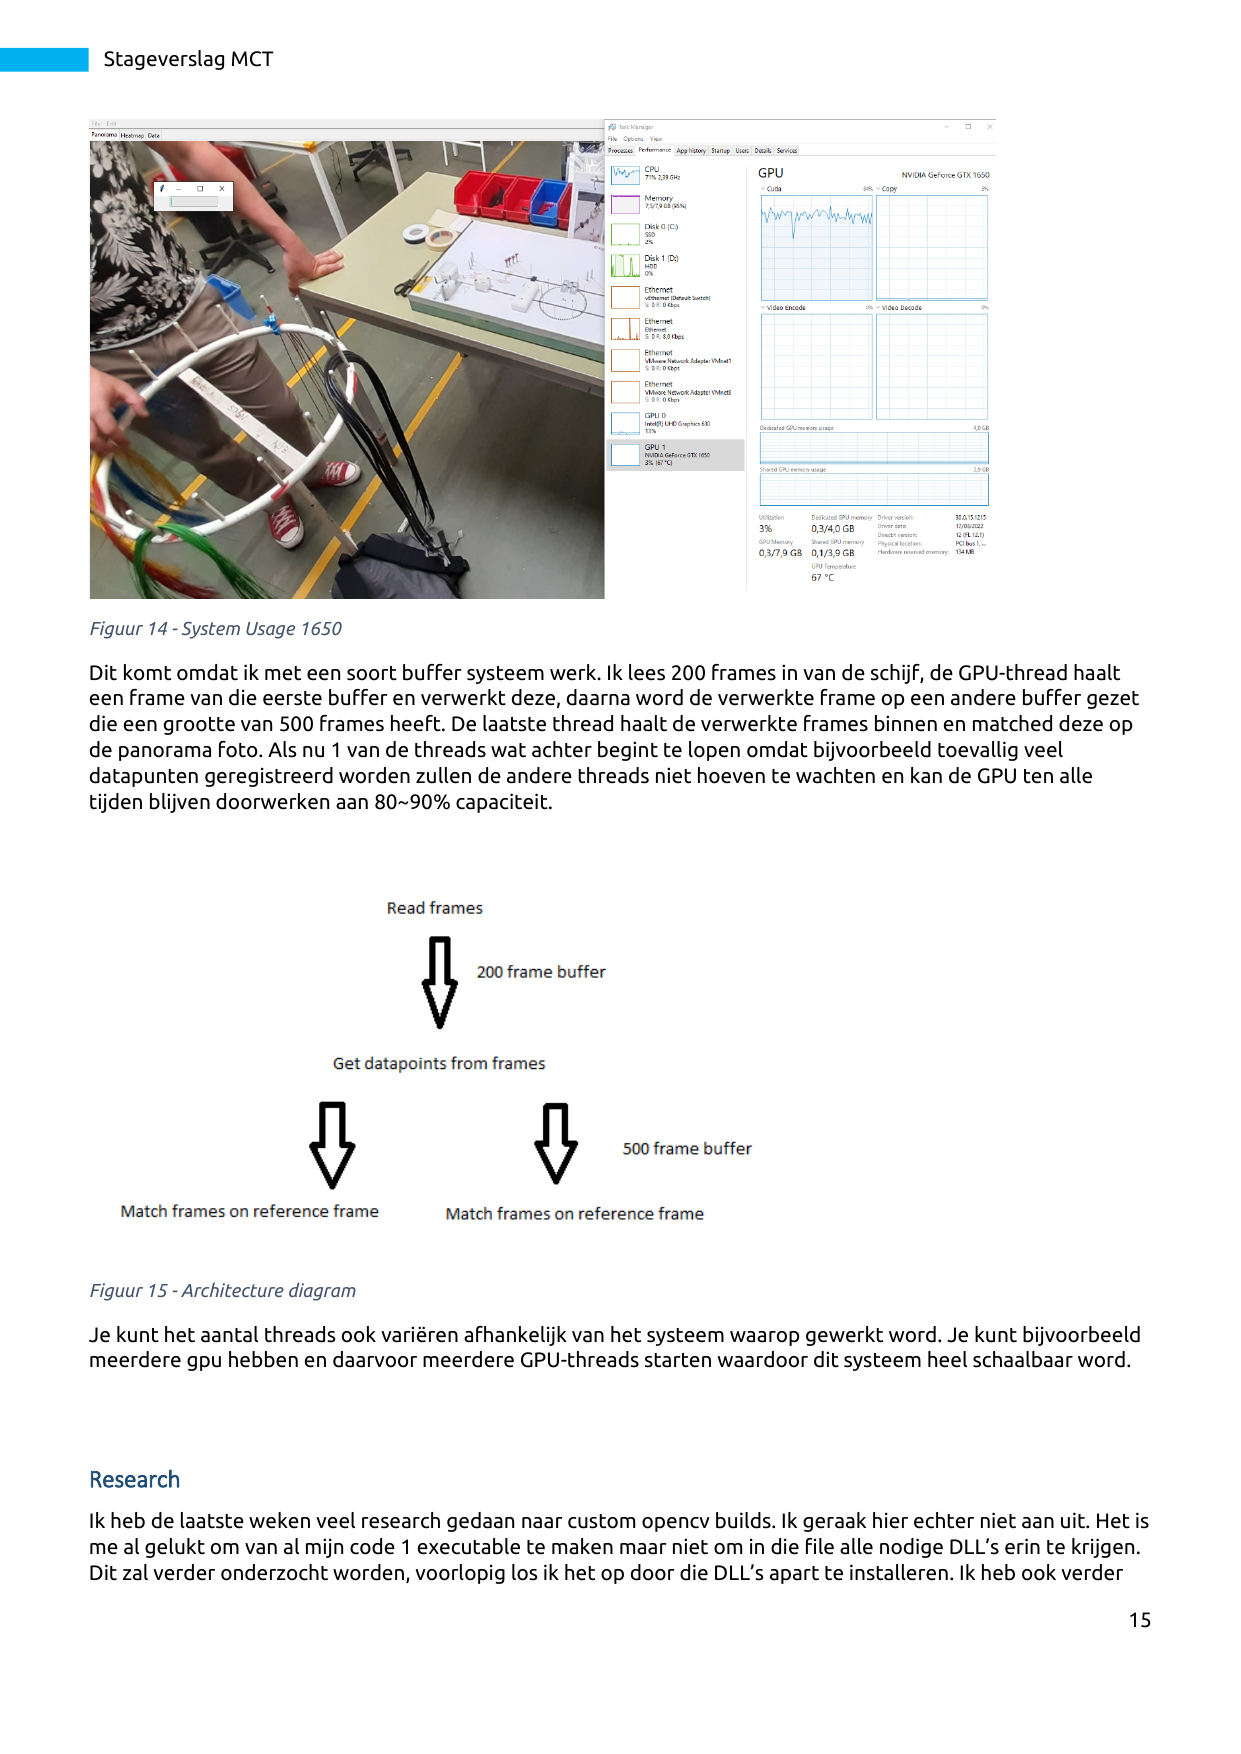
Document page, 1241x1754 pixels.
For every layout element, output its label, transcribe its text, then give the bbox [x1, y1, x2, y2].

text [89, 1508, 1152, 1584]
text Je kunt het aantal threads ook variëren afhankelijk van het systeem waarop gewerkt word. Je kunt bijvoorbeeld meerdere gpu hebben en daarvoor meerdere GPU-threads starten waardoor dit systeem heel schaalbaar word. [89, 1322, 1152, 1372]
text Figuur - System Usage 1650 [89, 617, 1152, 639]
picture [88, 865, 797, 1266]
picture [88, 119, 996, 599]
text Dit komt omdat ik met een soort buffer systeem werk. Ik lees 200 frames in van de schijf, de GPU-thread haalt een frame van die eerste buffer en verwerkt deze, daarna word de verwerkte frame op een andere buffer gezet die een grootte van 500 frames heeft. De laatste thread haalt de verwerkte frames binnen en matched deze op de panorama foto. Als nu 1 van de threads wat achter begint te lopen omdat bijvoorbeeld toevallig veel datapunten geregistreerd worden zullen de andere threads niet hoeven te wachten en kan de GPU ten alle tijden blijven doorwerken aan 80~90% capaciteit. [89, 660, 1152, 813]
subtitle Research [89, 1463, 1152, 1493]
text Figuur - Architecture diagram [89, 1279, 1152, 1301]
